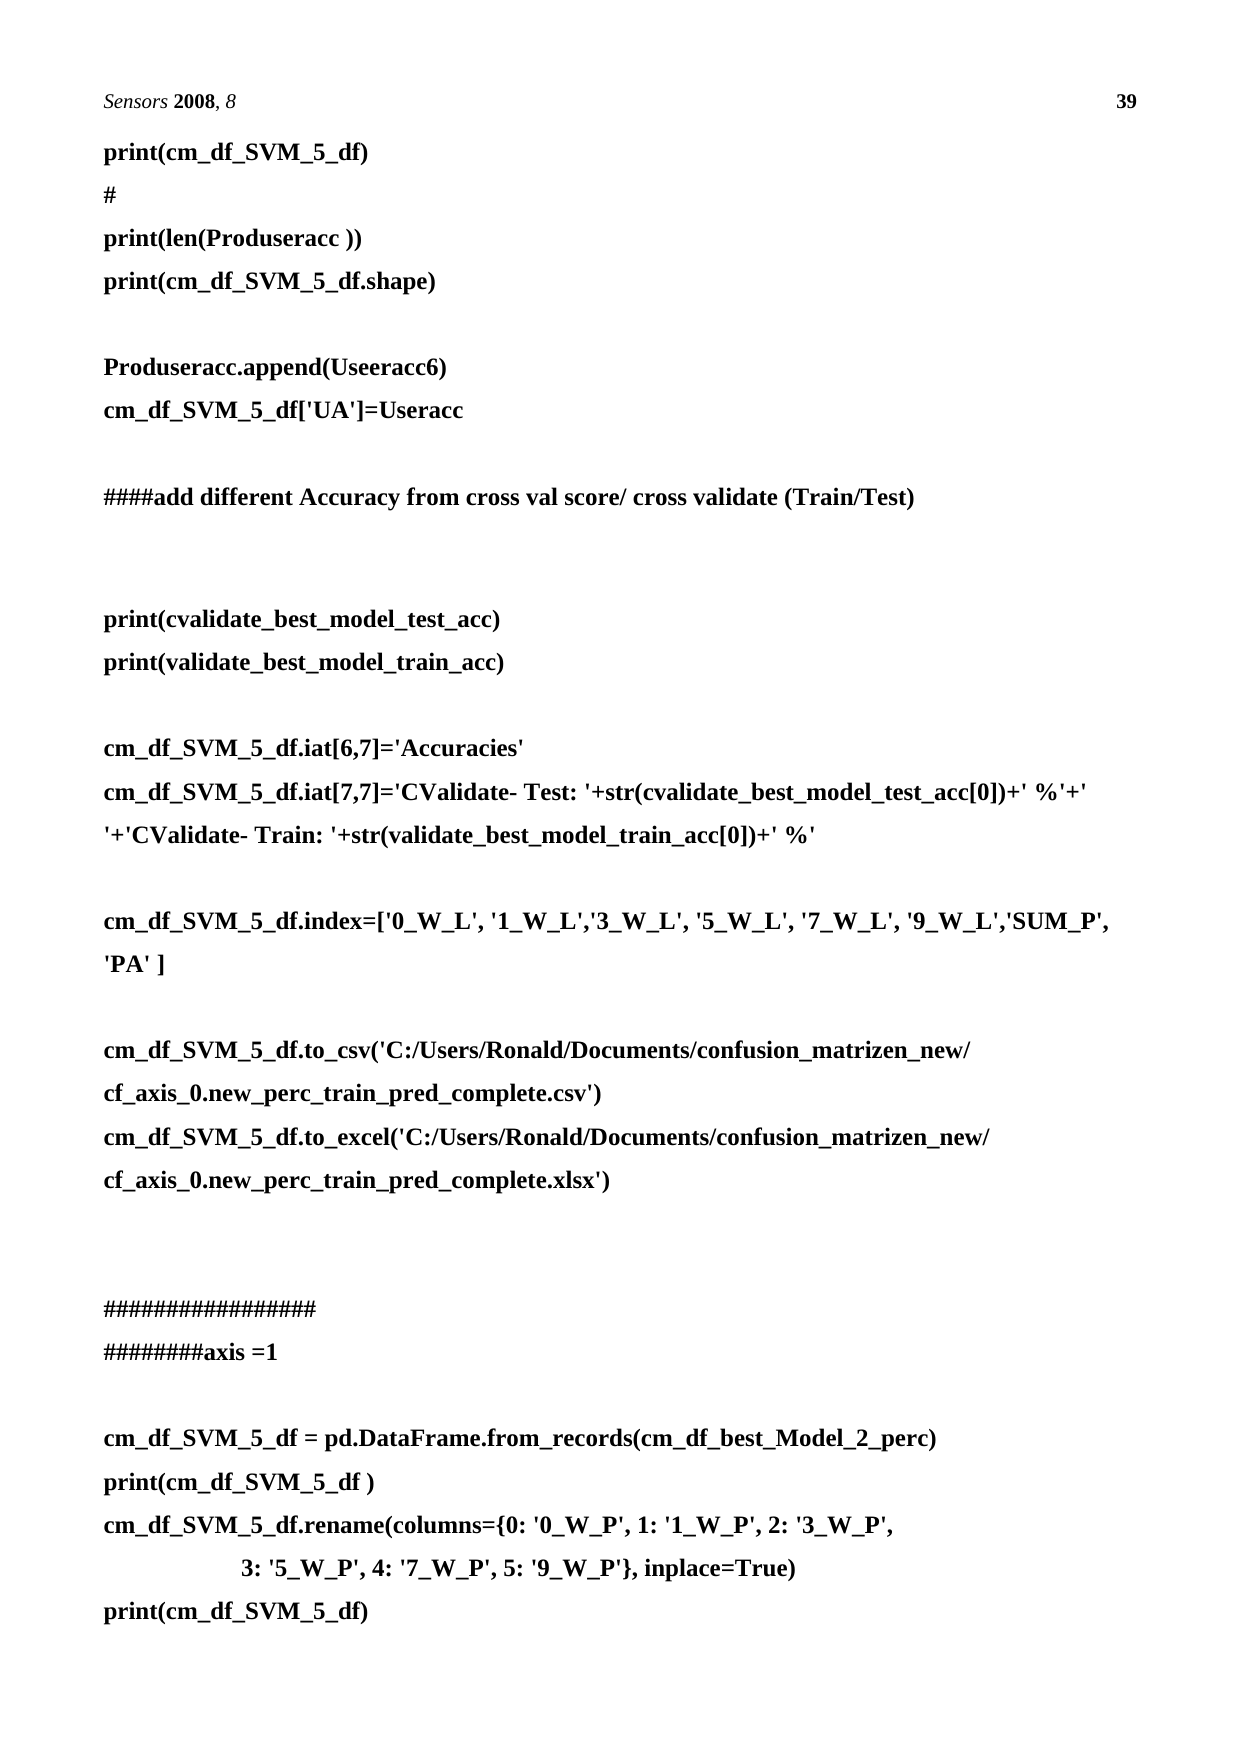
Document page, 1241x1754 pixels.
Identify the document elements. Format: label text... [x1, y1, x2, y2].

text # [103, 180, 1137, 209]
text ########axis =1 [103, 1337, 1137, 1366]
text cm_df_SVM_5_df.to_excel('C:/Users/Ronald/Documents/confusion_matrizen_new/cf_axis_0.new_perc_train_pred_complete.xlsx') [103, 1122, 1137, 1193]
text cm_df_SVM_5_df.rename(columns={0: '0_W_P', 1: '1_W_P', 2: '3_W_P', [103, 1510, 1137, 1538]
text cm_df_SVM_5_df = pd.DataFrame.from_records(cm_df_best_Model_2_perc) [103, 1423, 1137, 1452]
text cm_df_SVM_5_df.iat[7,7]='CValidate- Test: '+str(cvalidate_best_model_test_acc[0])+' %'+' '+'CValidate- Train: '+str(validate_best_model_train_acc[0])+' %' [103, 777, 1137, 848]
text Produseracc.append(Useeracc6) [103, 352, 1137, 381]
text 3: '5_W_P', 4: '7_W_P', 5: '9_W_P'}, inplace=True) [103, 1553, 1137, 1582]
text ################# [103, 1294, 1137, 1323]
text print(cm_df_SVM_5_df.shape) [103, 266, 1137, 295]
text ####add different Accuracy from cross val score/ cross validate (Train/Test) [103, 482, 1137, 511]
text print(cm_df_SVM_5_df ) [103, 1467, 1137, 1495]
text print(cm_df_SVM_5_df) [103, 1596, 1137, 1625]
text cm_df_SVM_5_df['UA']=Useracc [103, 396, 1137, 424]
text print(cm_df_SVM_5_df) [103, 137, 1137, 166]
text cm_df_SVM_5_df.iat[6,7]='Accuracies' [103, 733, 1137, 762]
text cm_df_SVM_5_df.index=['0_W_L', '1_W_L','3_W_L', '5_W_L', '7_W_L', '9_W_L','SUM_P', 'PA' ] [103, 906, 1137, 978]
text print(len(Produseracc )) [103, 223, 1137, 252]
text print(validate_best_model_train_acc) [103, 647, 1137, 676]
text print(cvalidate_best_model_test_acc) [103, 604, 1137, 633]
text cm_df_SVM_5_df.to_csv('C:/Users/Ronald/Documents/confusion_matrizen_new/cf_axis_0.new_perc_train_pred_complete.csv') [103, 1035, 1137, 1107]
